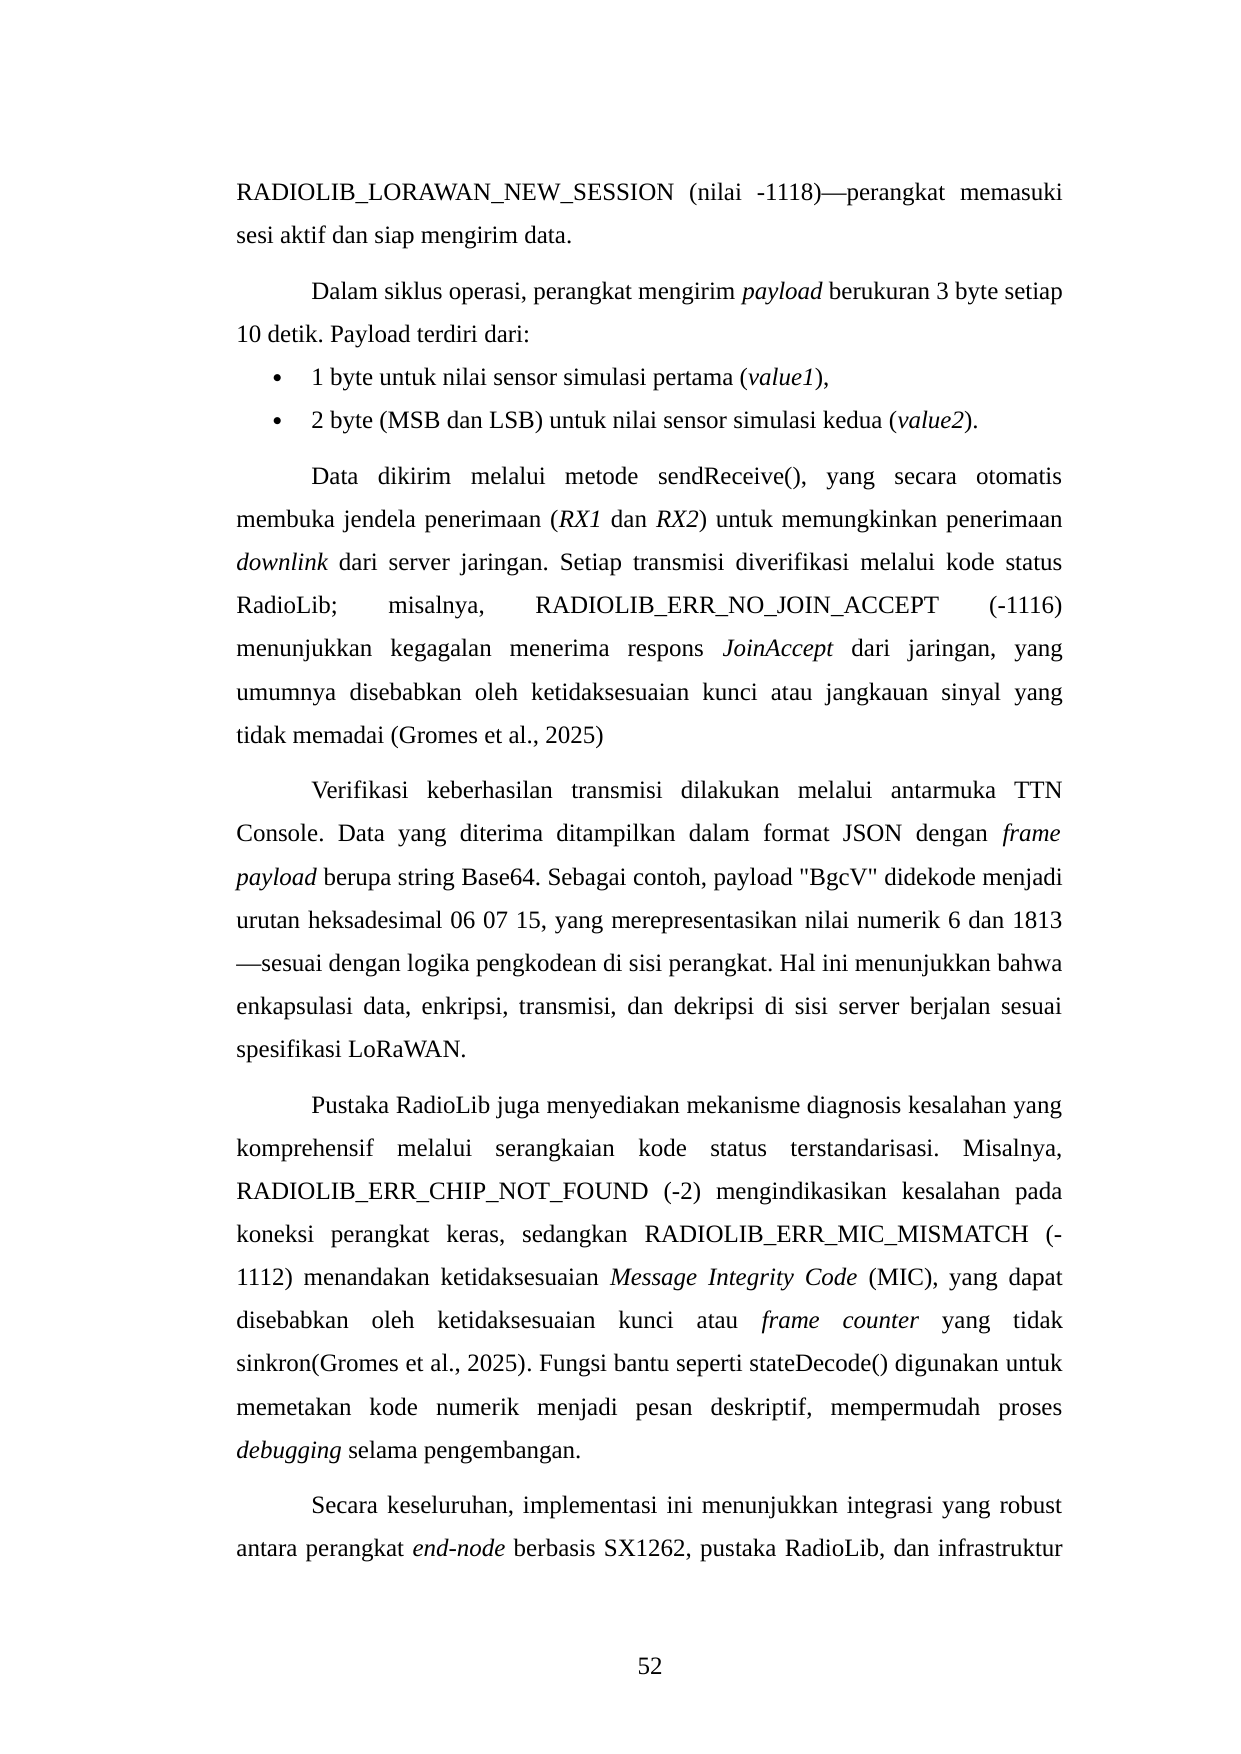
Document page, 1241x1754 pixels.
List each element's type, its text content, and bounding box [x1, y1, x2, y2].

text Dalam siklus operasi, perangkat mengirim payload berukuran 3 byte setiap 10 detik. Payload terdiri dari: [236, 276, 1063, 348]
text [236, 1490, 1063, 1562]
text Pustaka RadioLib juga menyediakan mekanisme diagnosis kesalahan yang komprehensif melalui serangkaian kode status terstandarisasi. Misalnya, RADIOLIB_ERR_CHIP_NOT_FOUND (-2) mengindikasikan kesalahan pada koneksi perangkat keras, sedangkan RADIOLIB_ERR_MIC_MISMATCH (-1112) menandakan ketidaksesuaian Message Integrity Code (MIC), yang dapat disebabkan oleh ketidaksesuaian kunci atau frame counter yang tidak sinkron. Fungsi bantu seperti stateDecode() digunakan untuk memetakan kode numerik menjadi pesan deskriptif, mempermudah proses debugging selama pengembangan. [236, 1090, 1063, 1463]
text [236, 177, 1063, 249]
list 1 byte untuk nilai sensor simulasi pertama (value1), [274, 362, 1063, 391]
text Data dikirim melalui metode sendReceive(), yang secara otomatis membuka jendela penerimaan (RX1 dan RX2) untuk memungkinkan penerimaan downlink dari server jaringan. Setiap transmisi diverifikasi melalui kode status RadioLib; misalnya, RADIOLIB_ERR_NO_JOIN_ACCEPT (-1116) menunjukkan kegagalan menerima respons JoinAccept dari jaringan, yang umumnya disebabkan oleh ketidaksesuaian kunci atau jangkauan sinyal yang tidak memadai [236, 461, 1063, 748]
text Verifikasi keberhasilan transmisi dilakukan melalui antarmuka TTN Console. Data yang diterima ditampilkan dalam format JSON dengan frame payload berupa string Base64. Sebagai contoh, payload "BgcV" didekode menjadi urutan heksadesimal 06 07 15, yang merepresentasikan nilai numerik 6 dan 1813—sesuai dengan logika pengkodean di sisi perangkat. Hal ini menunjukkan bahwa enkapsulasi data, enkripsi, transmisi, dan dekripsi di sisi server berjalan sesuai spesifikasi LoRaWAN. [236, 775, 1063, 1063]
list 2 byte (MSB dan LSB) untuk nilai sensor simulasi kedua (value2). [274, 405, 1063, 434]
